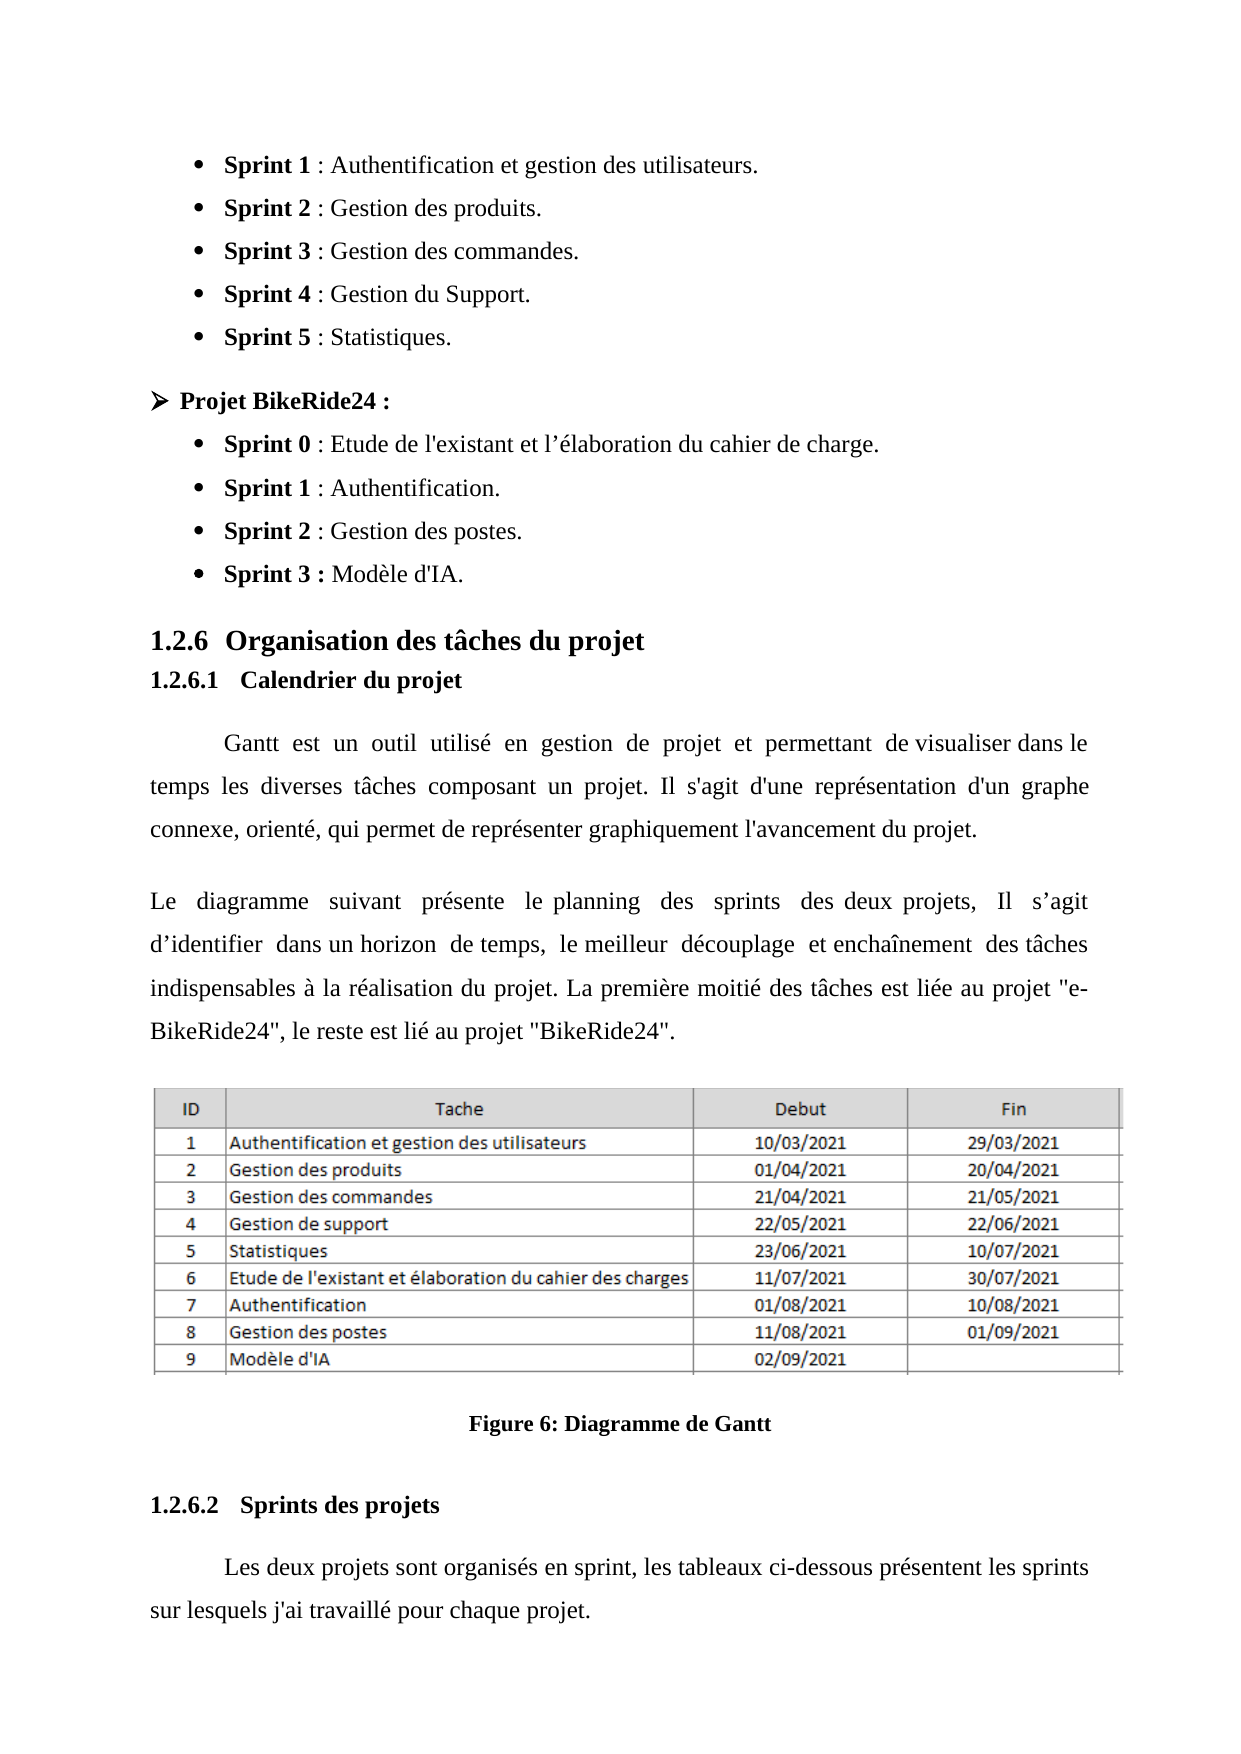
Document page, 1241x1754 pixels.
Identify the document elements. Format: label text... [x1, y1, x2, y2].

subtitle Sprints des projets [150, 1490, 1090, 1519]
subtitle Organisation des tâches du projet [150, 623, 1090, 656]
list Sprint 4 : Gestion du Support. [194, 279, 1090, 308]
text Le diagramme suivant présente le planning des sprints des deux projets, Il s’agit d’identifier dans un horizon de temps, le meilleur découplage et enchaînement des tâches indispensables à la réalisation du projet. La première moitié des tâches est liée au projet "e-BikeRide24", le reste est lié au projet "BikeRide24". [150, 886, 1090, 1044]
list Projet BikeRide24 : [150, 386, 1090, 415]
list Sprint 1 : Authentification. [194, 473, 1090, 501]
list Sprint 3 : Gestion des commandes. [194, 236, 1090, 265]
subtitle Calendrier du projet [150, 666, 1090, 694]
text Gantt est un outil utilisé en gestion de projet et permettant de visualiser dans le temps les diverses tâches composant un projet. Il s'agit d'une représentation d'un graphe connexe, orienté, qui permet de représenter graphiquement l'avancement du projet. [150, 728, 1090, 843]
list Sprint 5 : Statistiques. [194, 322, 1090, 351]
list Sprint 3 : Modèle d'IA. [194, 559, 1090, 588]
text Les deux projets sont organisés en sprint, les tableaux ci-dessous présentent les sprints sur lesquels j'ai travaillé pour chaque projet. [150, 1552, 1090, 1624]
list Sprint 2 : Gestion des produits. [194, 193, 1090, 222]
list Sprint 0 : Etude de l'existant et l’élaboration du cahier de charge. [194, 429, 1090, 458]
list Sprint 2 : Gestion des postes. [194, 516, 1090, 544]
list Sprint 1 : Authentification et gestion des utilisateurs. [194, 150, 1090, 179]
picture [150, 1088, 1124, 1375]
